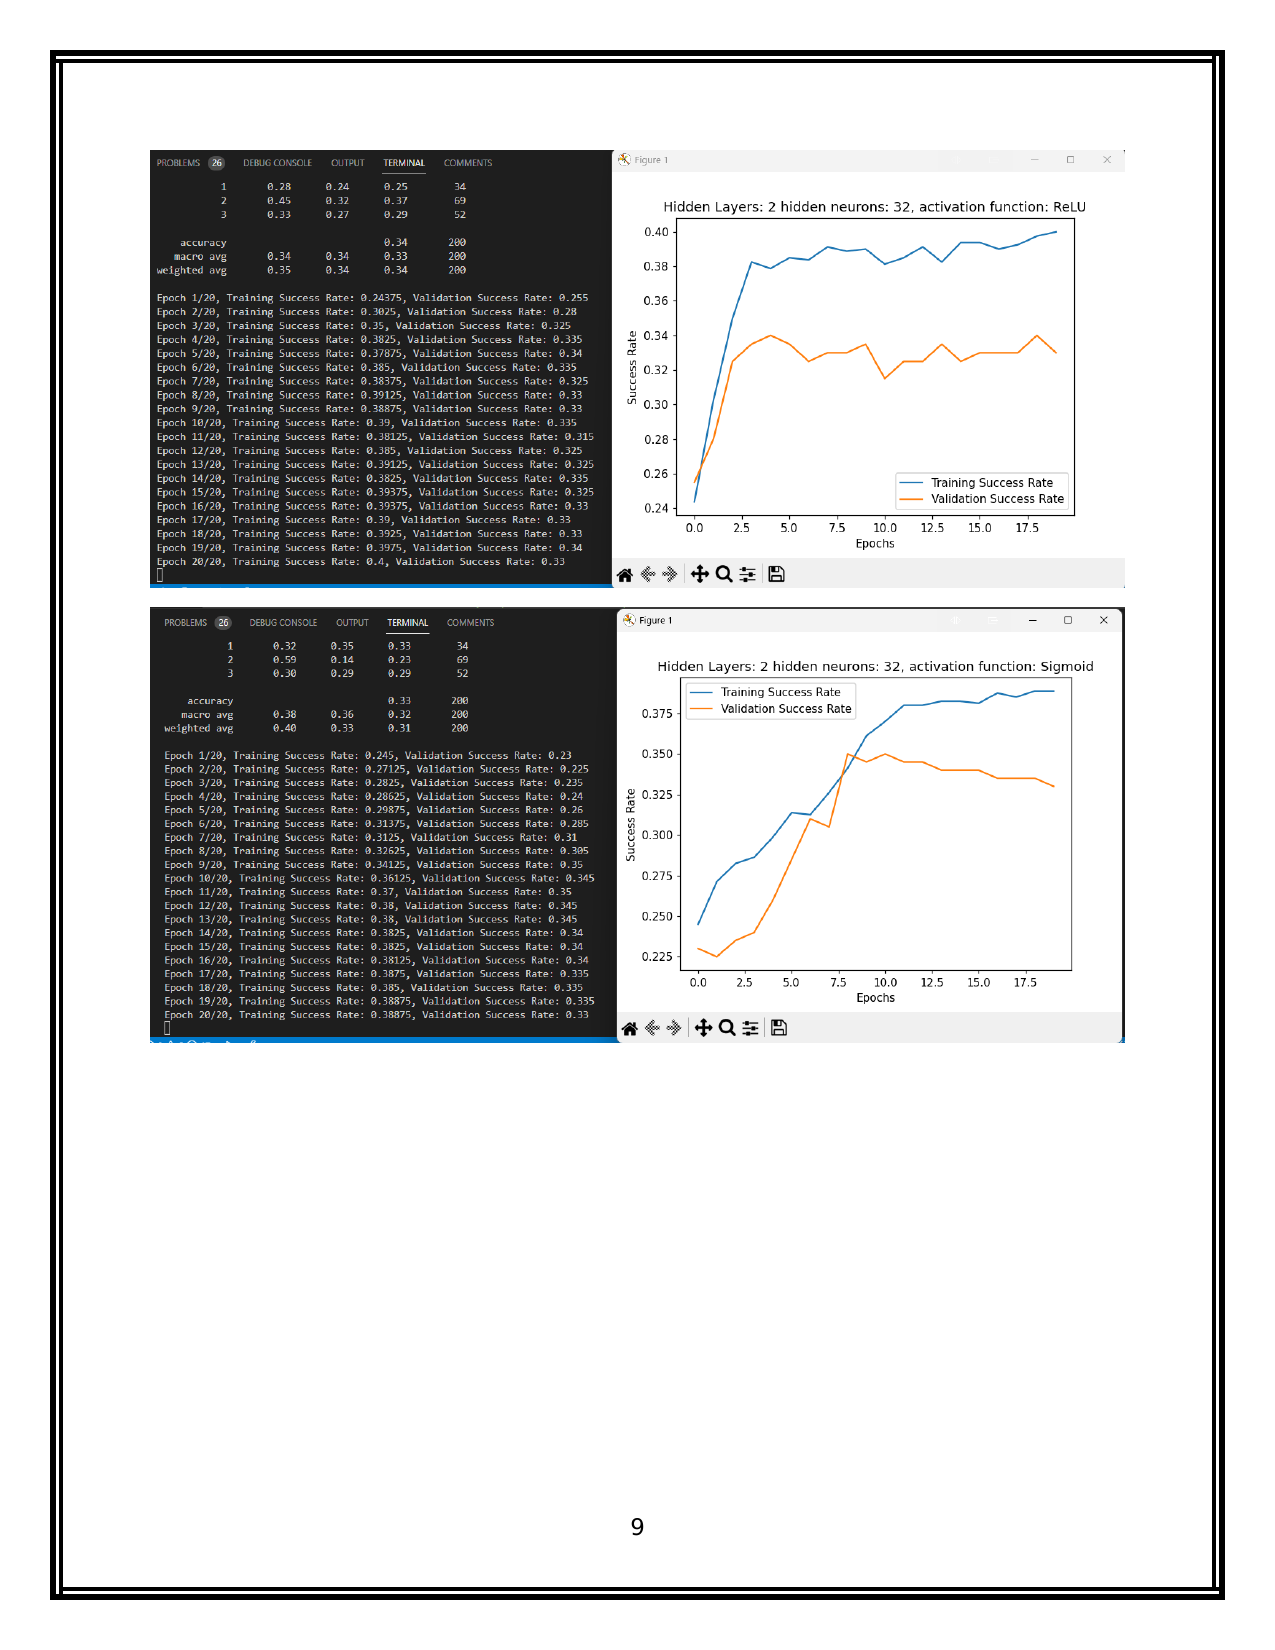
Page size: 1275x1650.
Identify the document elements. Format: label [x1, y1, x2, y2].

picture [150, 150, 1125, 588]
picture [150, 607, 1125, 1043]
